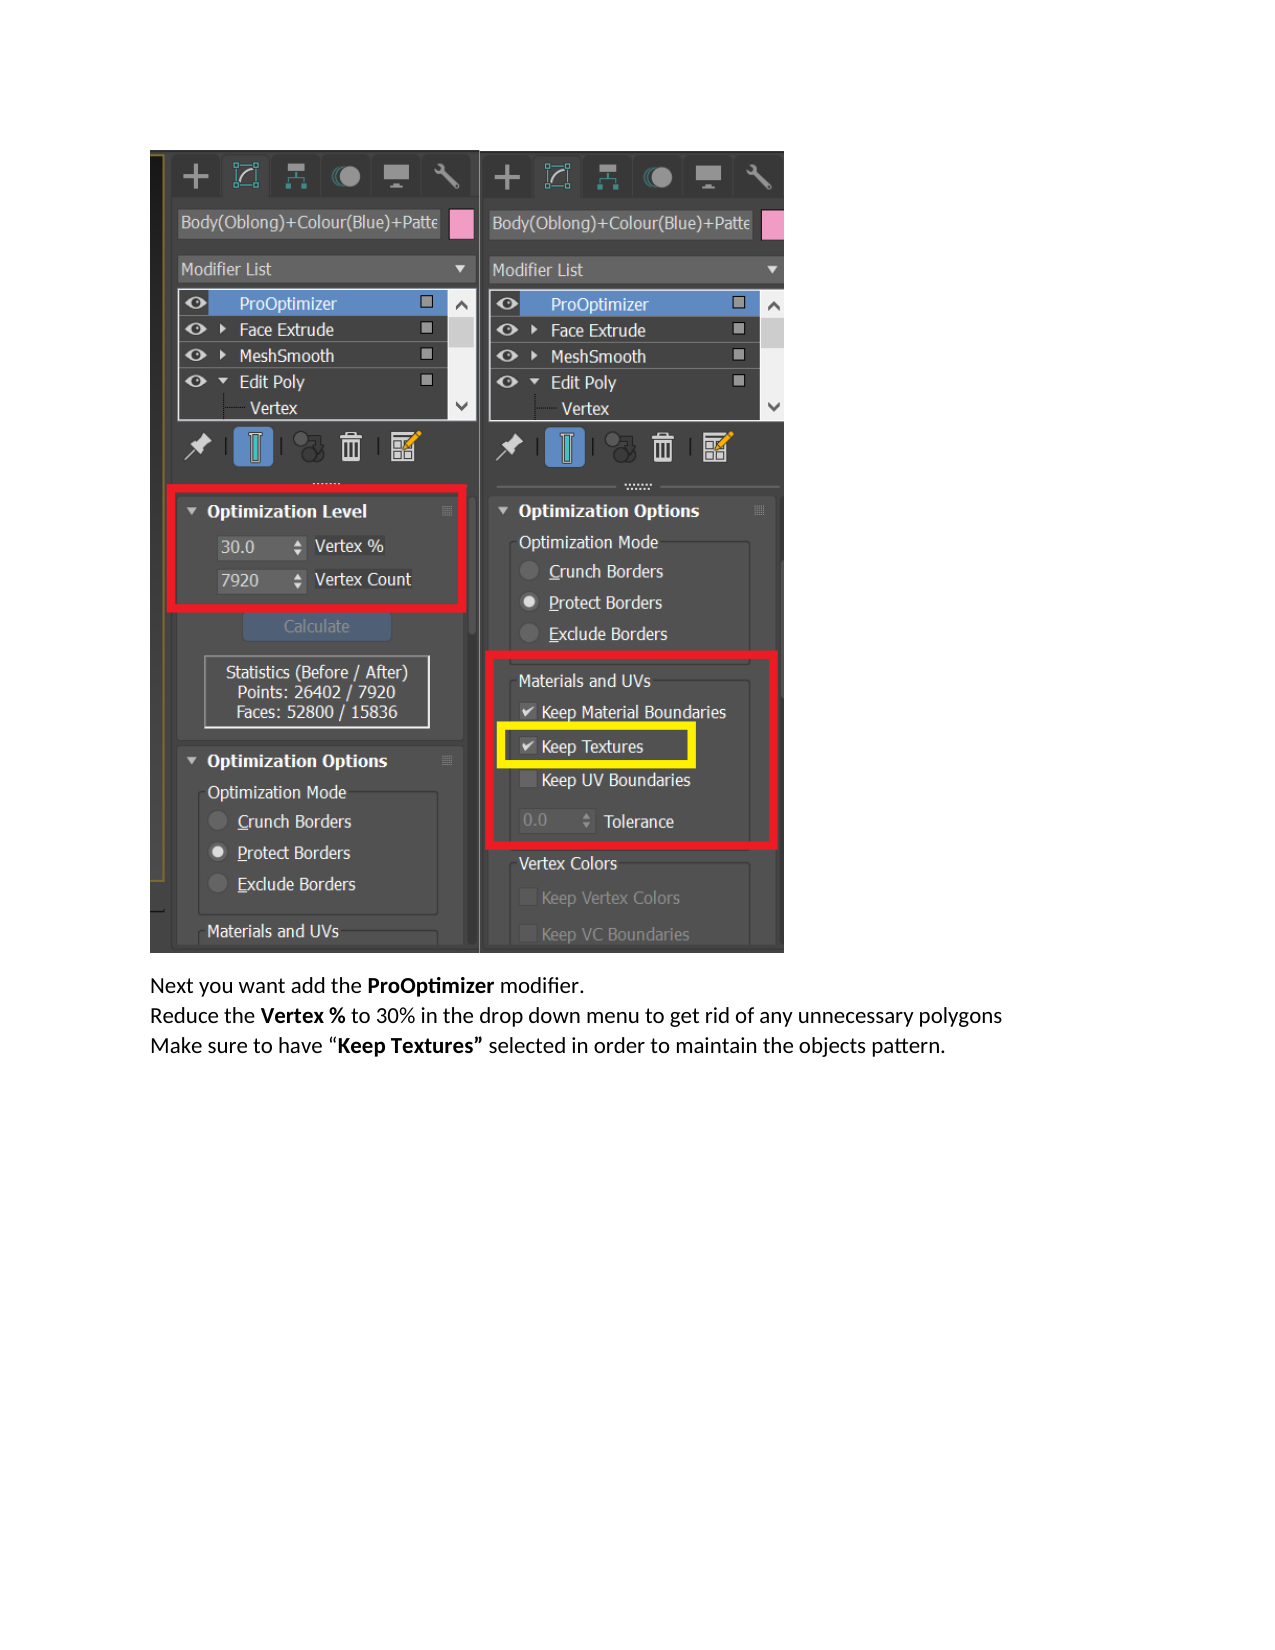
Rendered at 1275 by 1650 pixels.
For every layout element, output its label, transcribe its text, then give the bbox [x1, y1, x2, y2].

text Next you want add the ProOptimizer modifier. Reduce the Vertex % to 30% in the drop down menu to get rid of any unnecessary polygons Make sure to have “Keep Textures” selected in order to maintain the objects pattern. [150, 971, 1125, 1120]
picture [150, 150, 784, 953]
